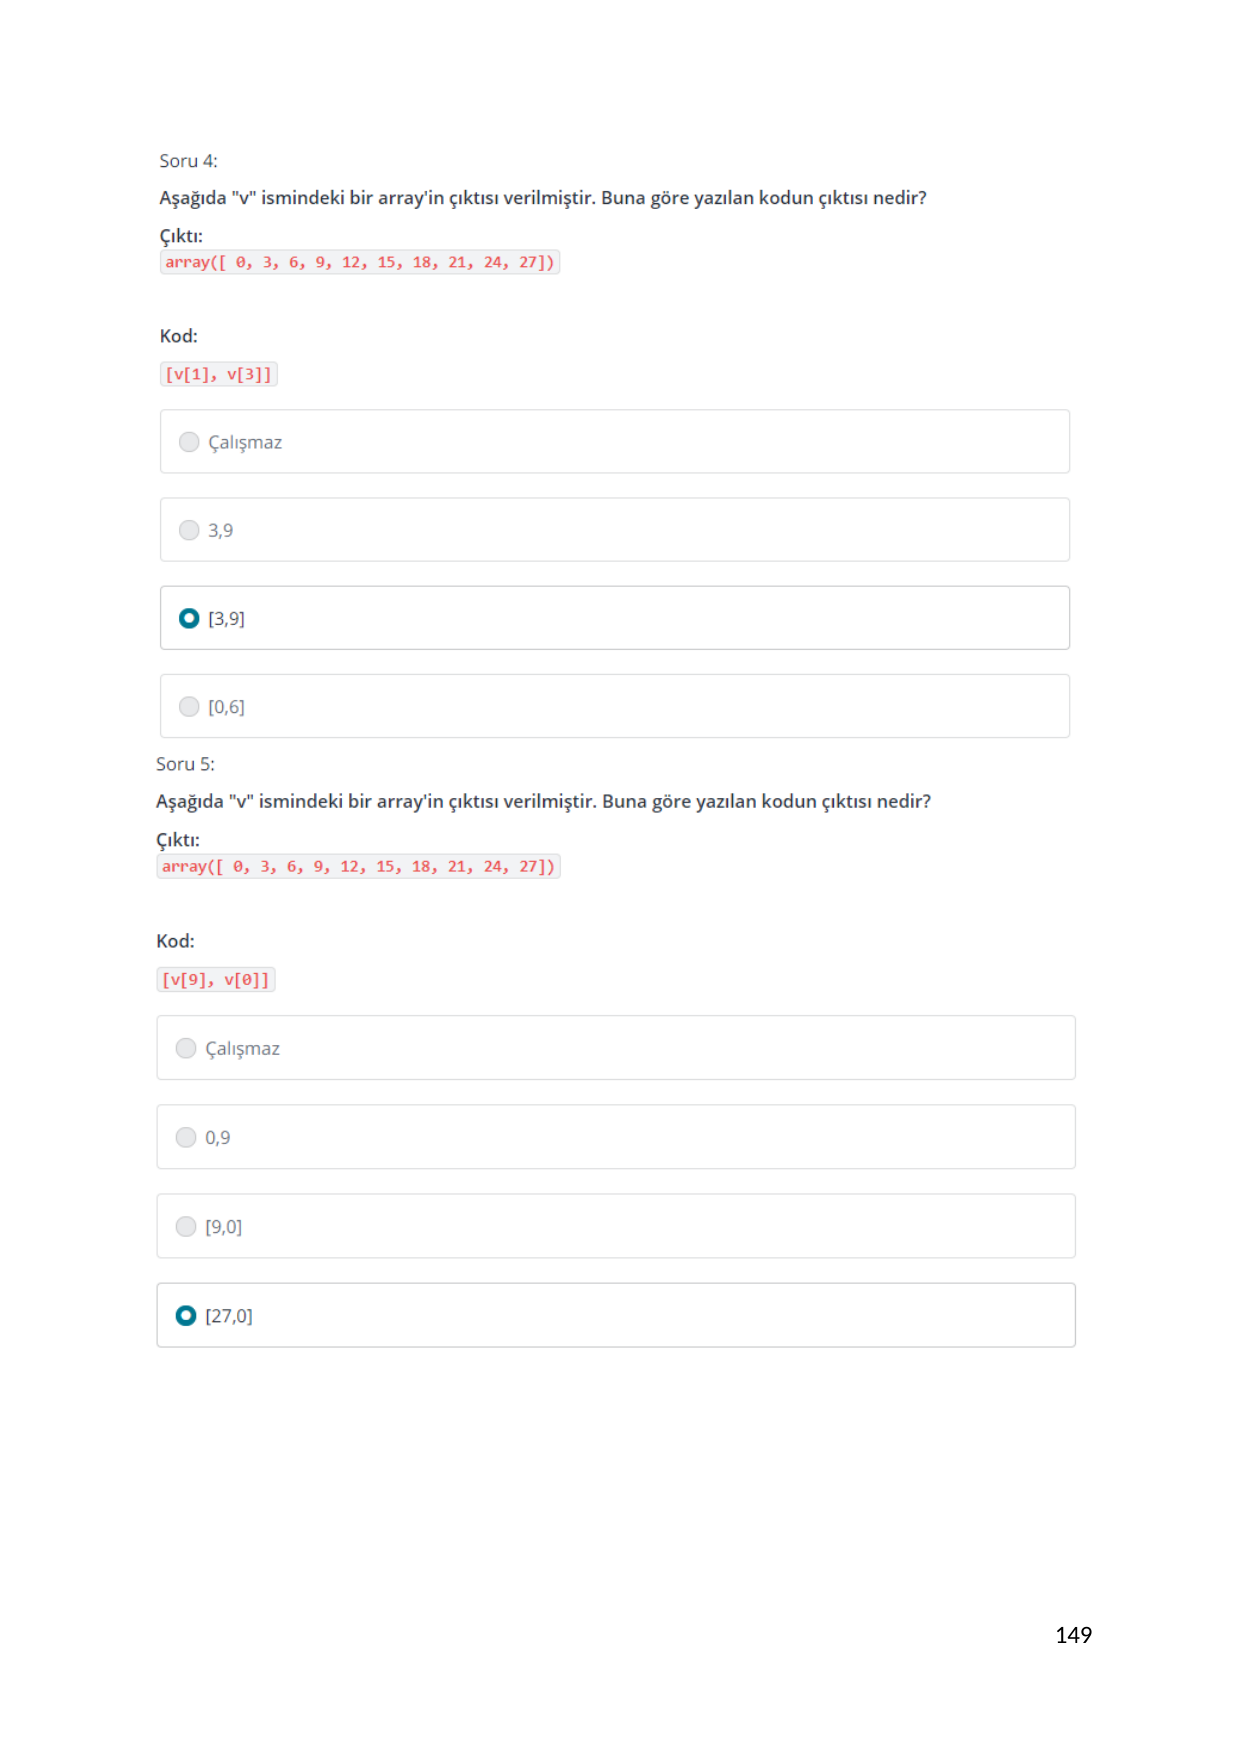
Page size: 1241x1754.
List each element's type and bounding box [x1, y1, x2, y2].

picture [147, 751, 1093, 1361]
picture [147, 147, 1093, 749]
